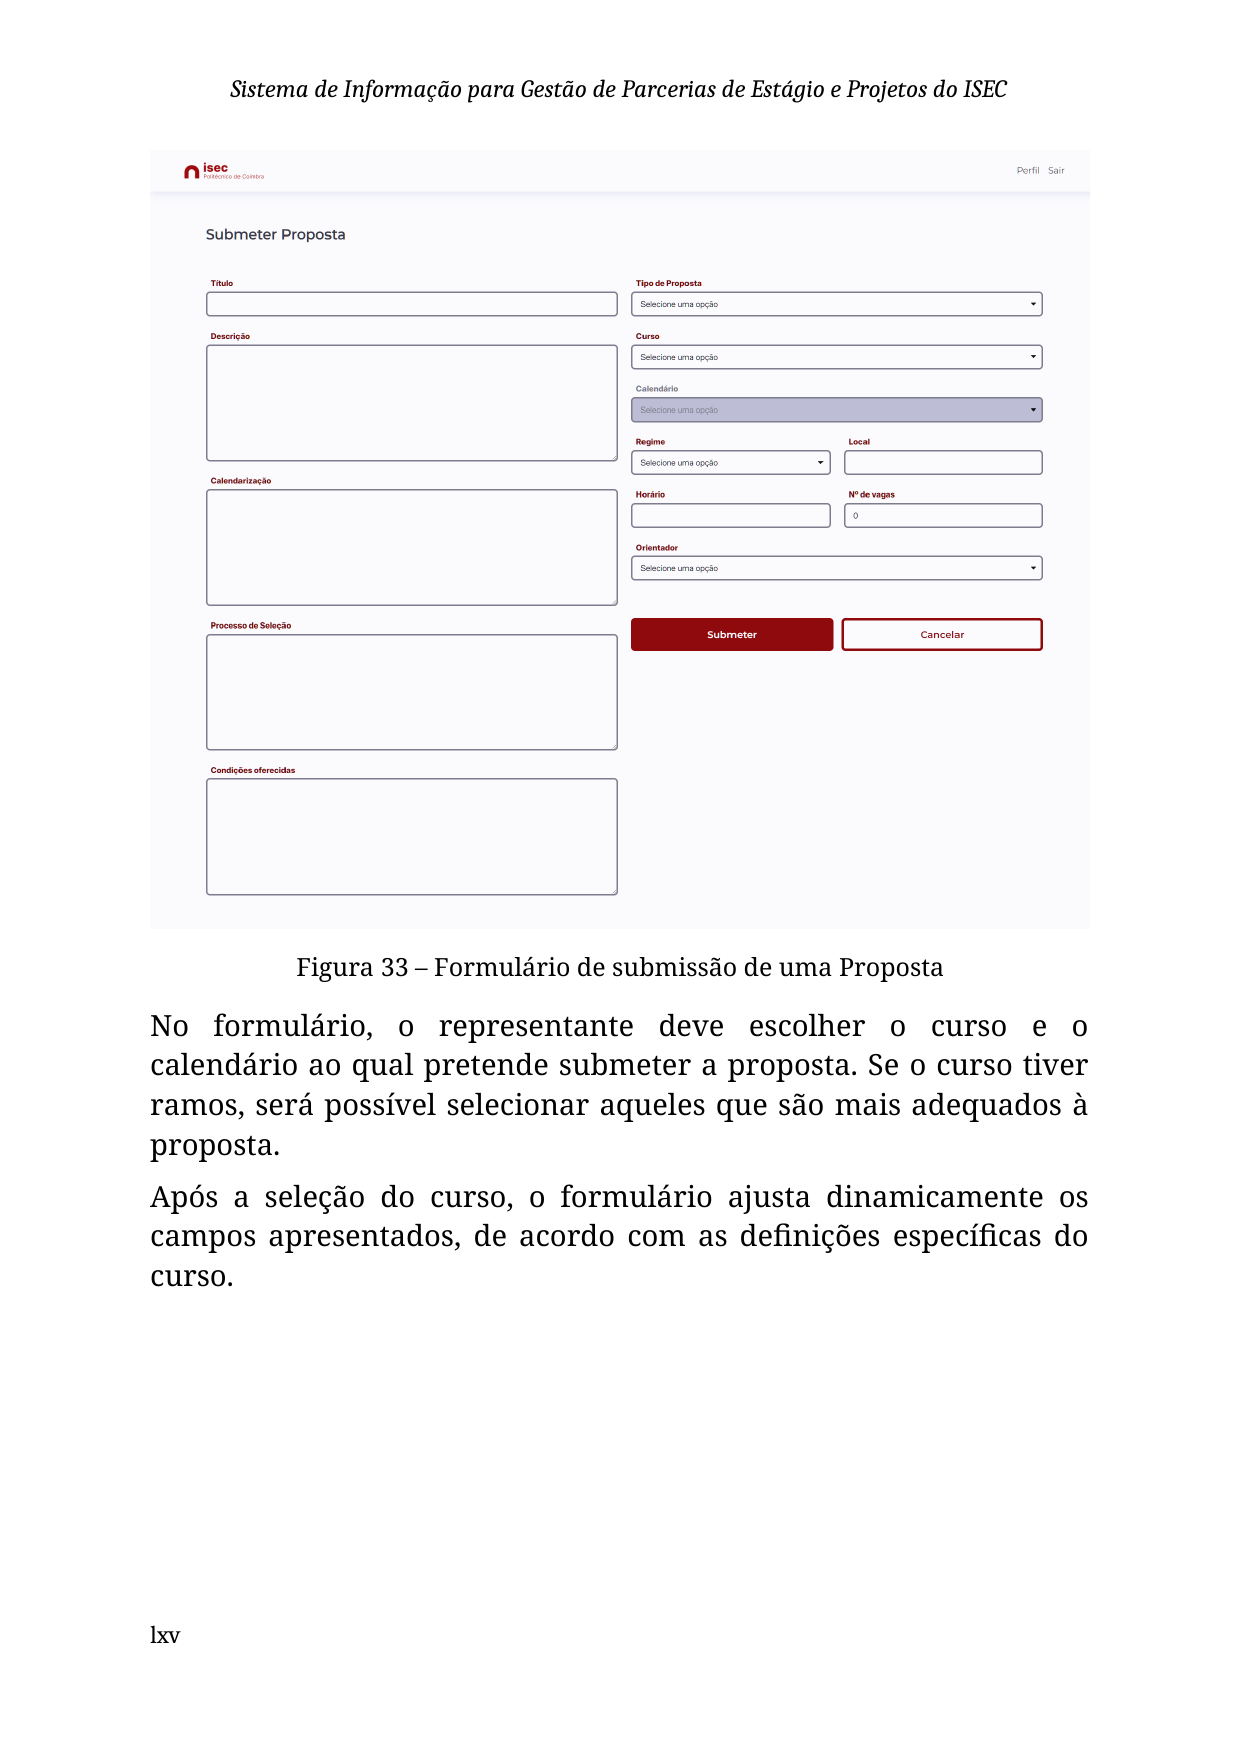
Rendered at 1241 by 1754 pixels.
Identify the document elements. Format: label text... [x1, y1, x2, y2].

text No formulário, o representante deve escolher o curso e o calendário ao qual pretende submeter a proposta. Se o curso tiver ramos, será possível selecionar aqueles que são mais adequados à proposta. [150, 1005, 1090, 1163]
text Após a seleção do curso, o formulário ajusta dinamicamente os campos apresentados, de acordo com as definições específicas do curso. [150, 1176, 1090, 1295]
picture [150, 150, 1091, 929]
text Figura 33 – Formulário de submissão de uma Proposta [150, 950, 1090, 984]
